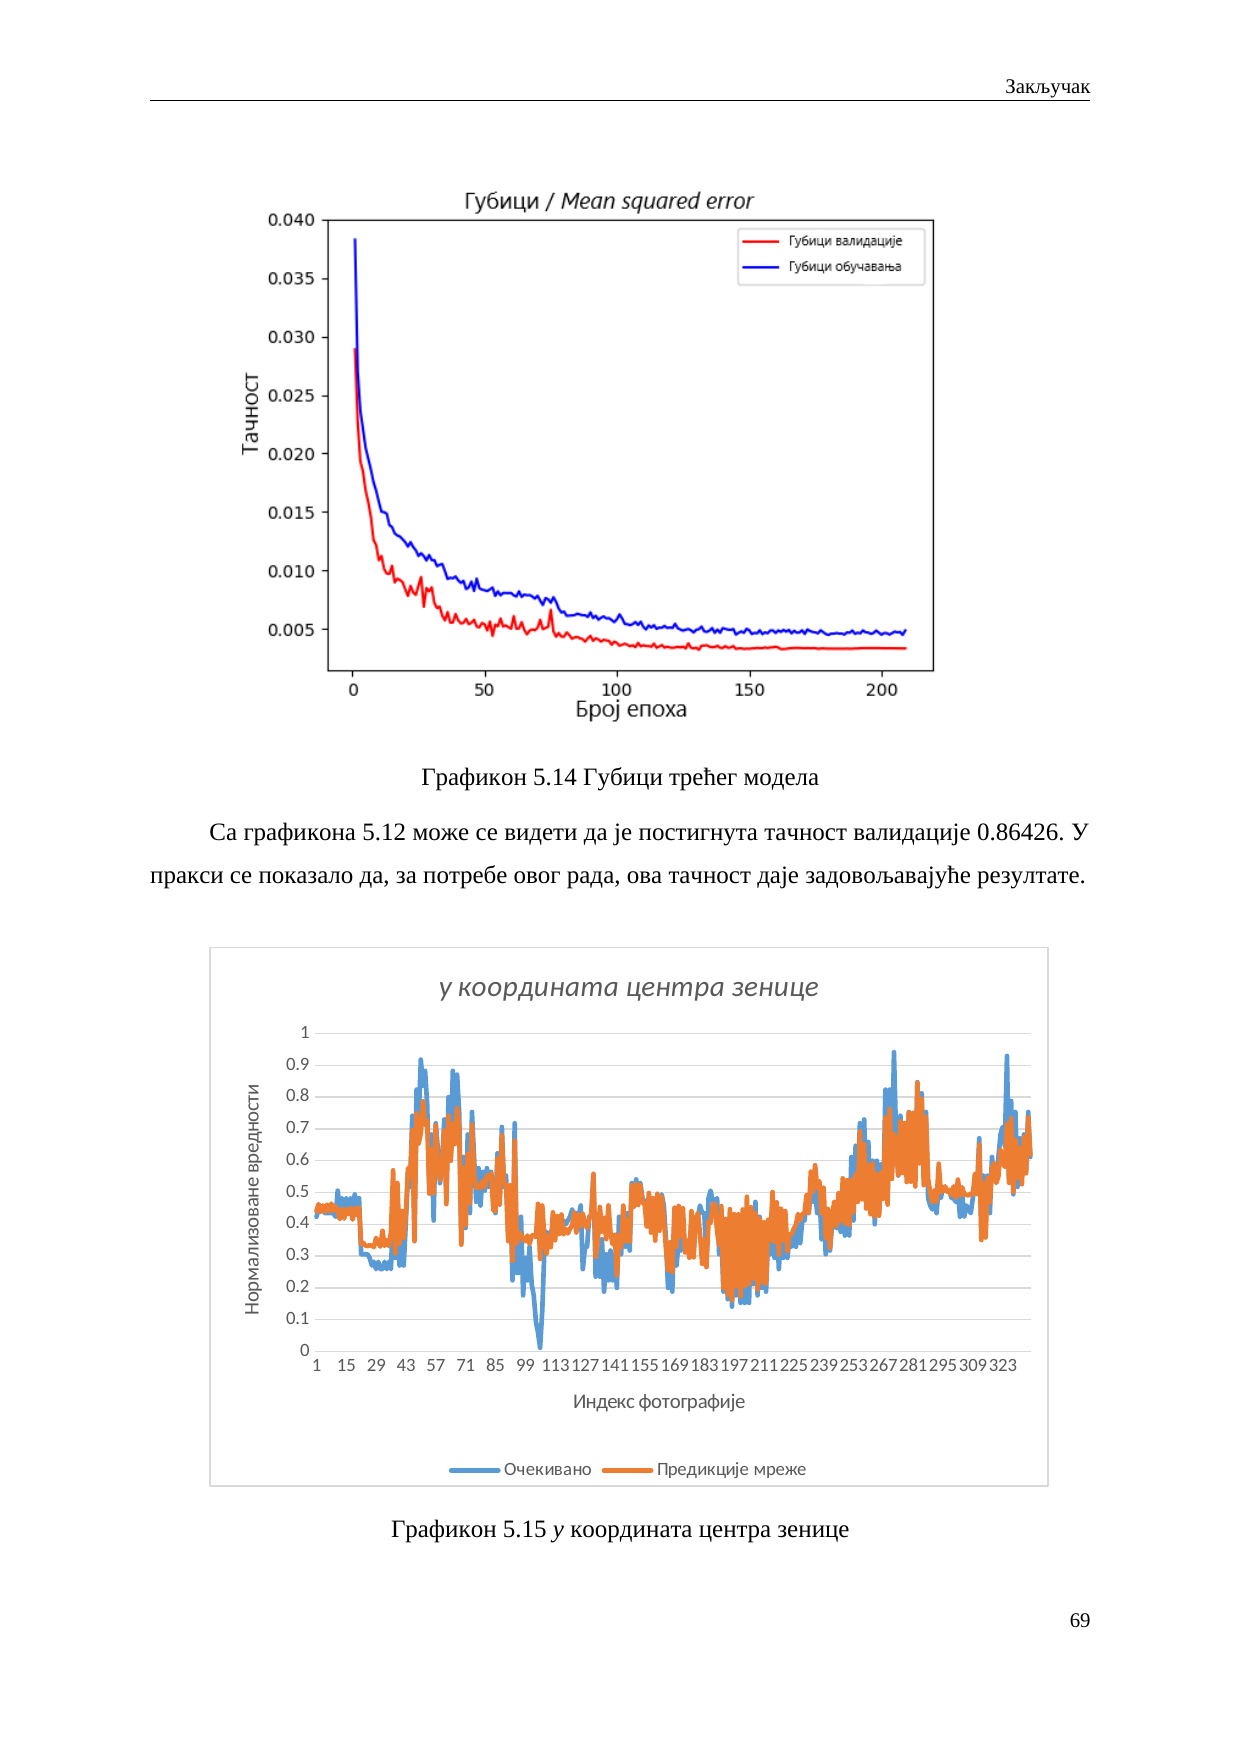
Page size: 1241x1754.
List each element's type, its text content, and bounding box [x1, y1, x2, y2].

picture [230, 150, 1011, 735]
text Са графикона 5.12 може се видети да је постигнута тачност валидације 0.86426. У пракси се показало да, за потребе овог рада, ова тачност даје задовољавајуће резултате. [150, 817, 1090, 889]
